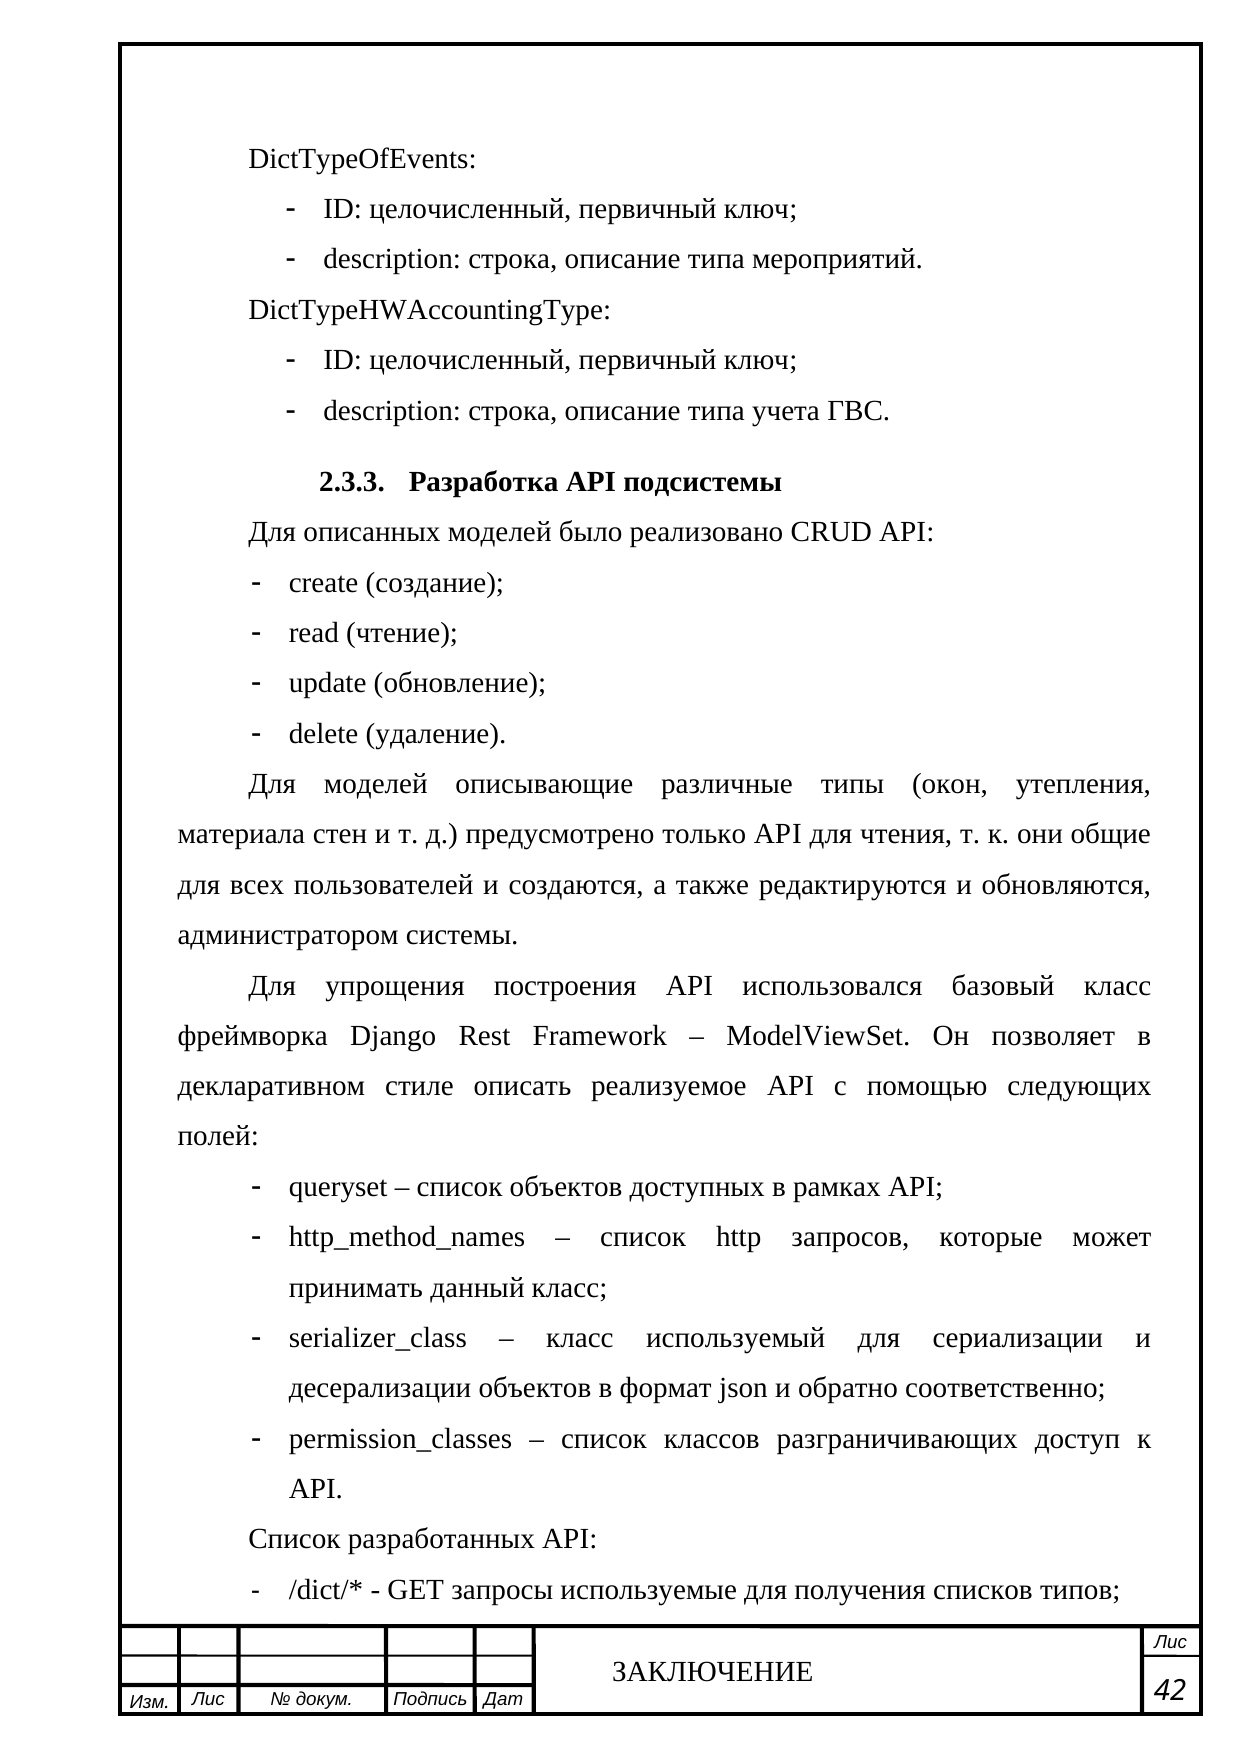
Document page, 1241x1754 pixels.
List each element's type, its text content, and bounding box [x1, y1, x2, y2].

text DictTypeOfEvents: [177, 141, 1152, 174]
text Для упрощения построения API использовался базовый класс фреймворка Django Rest Framework – ModelViewSet. Он позволяет в декларативном стиле описать реализуемое API с помощью следующих полей: [177, 968, 1152, 1152]
list permission_classes – cписок классов разграничивающих доступ к API. [251, 1421, 1152, 1505]
list delete (удаление). [251, 716, 1152, 749]
text Для описанных моделей было реализовано CRUD API: [177, 514, 1152, 548]
text Для моделей описывающие различные типы (окон, утепления, материала стен и т. д.) предусмотрено только API для чтения, т. к. они общие для всех пользователей и создаются, а также редактируются и обновляются, администратором системы. [177, 766, 1152, 951]
list http_method_names – список http запросов, которые может принимать данный класс; [251, 1219, 1152, 1303]
subtitle Разработка API подсистемы [319, 464, 1152, 498]
list serializer_class – класс используемый для сериализации и десерализации объектов в формат json и обратно соответственно; [251, 1320, 1152, 1404]
list description: строка, описание типа учета ГВС. [286, 393, 1152, 426]
list /dict/* - GET запросы используемые для получения списков типов; [251, 1572, 1152, 1605]
list queryset – список объектов доступных в рамках API; [251, 1169, 1152, 1202]
text DictTypeHWAccountingType: [177, 292, 1152, 326]
list ID: целочисленный, первичный ключ; [286, 342, 1152, 376]
list description: строка, описание типа мероприятий. [286, 242, 1152, 275]
list ID: целочисленный, первичный ключ; [286, 191, 1152, 225]
list create (создание); [251, 565, 1152, 598]
list update (обновление); [251, 666, 1152, 699]
text Список разработанных API: [248, 1521, 1152, 1555]
list read (чтение); [251, 615, 1152, 649]
